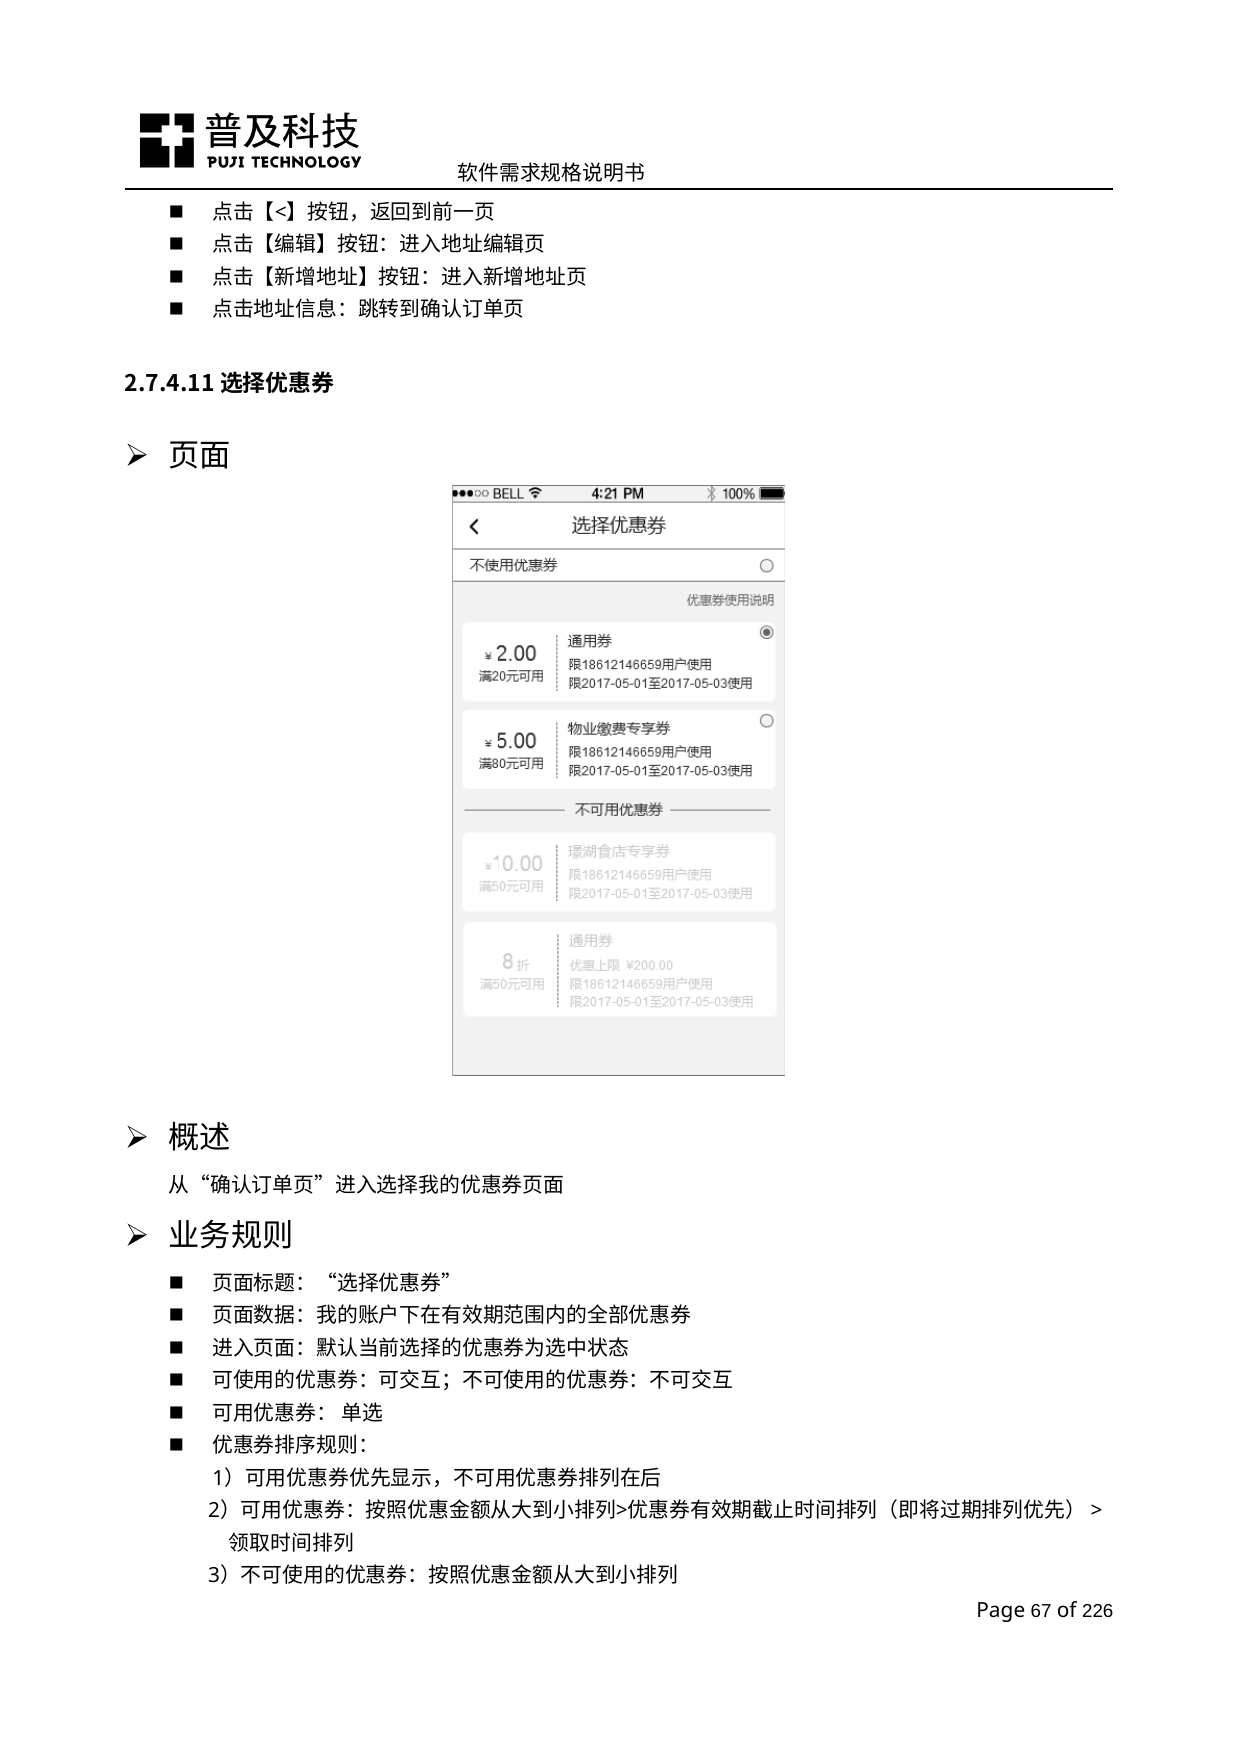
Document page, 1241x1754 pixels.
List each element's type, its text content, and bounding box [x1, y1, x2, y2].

list 从“确认订单页”进入选择我的优惠券页面 [168, 1168, 1113, 1200]
list 点击地址信息：跳转到确认订单页 [168, 291, 1113, 324]
list 优惠券排序规则： [168, 1428, 1113, 1460]
text 3）不可使用的优惠券：按照优惠金额从大到小排列 [124, 1558, 1113, 1590]
list 页面标题：“选择优惠券” [168, 1265, 1113, 1298]
list 概述 [124, 1103, 1113, 1168]
picture [452, 485, 785, 1076]
list 可用优惠券： 单选 [168, 1395, 1113, 1428]
list 页面数据：我的账户下在有效期范围内的全部优惠券 [168, 1298, 1113, 1330]
list 点击【编辑】按钮：进入地址编辑页 [168, 226, 1113, 259]
list 业务规则 [124, 1200, 1113, 1265]
text 2）可用优惠券：按照优惠金额从大到小排列>优惠券有效期截止时间排列（即将过期排列优先） > 领取时间排列 [208, 1493, 1113, 1558]
list 点击【<】按钮，返回到前一页 [168, 194, 1113, 226]
list 1）可用优惠券优先显示，不可用优惠券排列在后 [212, 1460, 1113, 1493]
list 可使用的优惠券：可交互；不可使用的优惠券：不可交互 [168, 1363, 1113, 1395]
subtitle 选择优惠券 [124, 349, 1113, 414]
picture [124, 103, 365, 180]
list 进入页面：默认当前选择的优惠券为选中状态 [168, 1330, 1113, 1363]
list 页面 [124, 420, 1113, 485]
list 点击【新增地址】按钮：进入新增地址页 [168, 259, 1113, 291]
